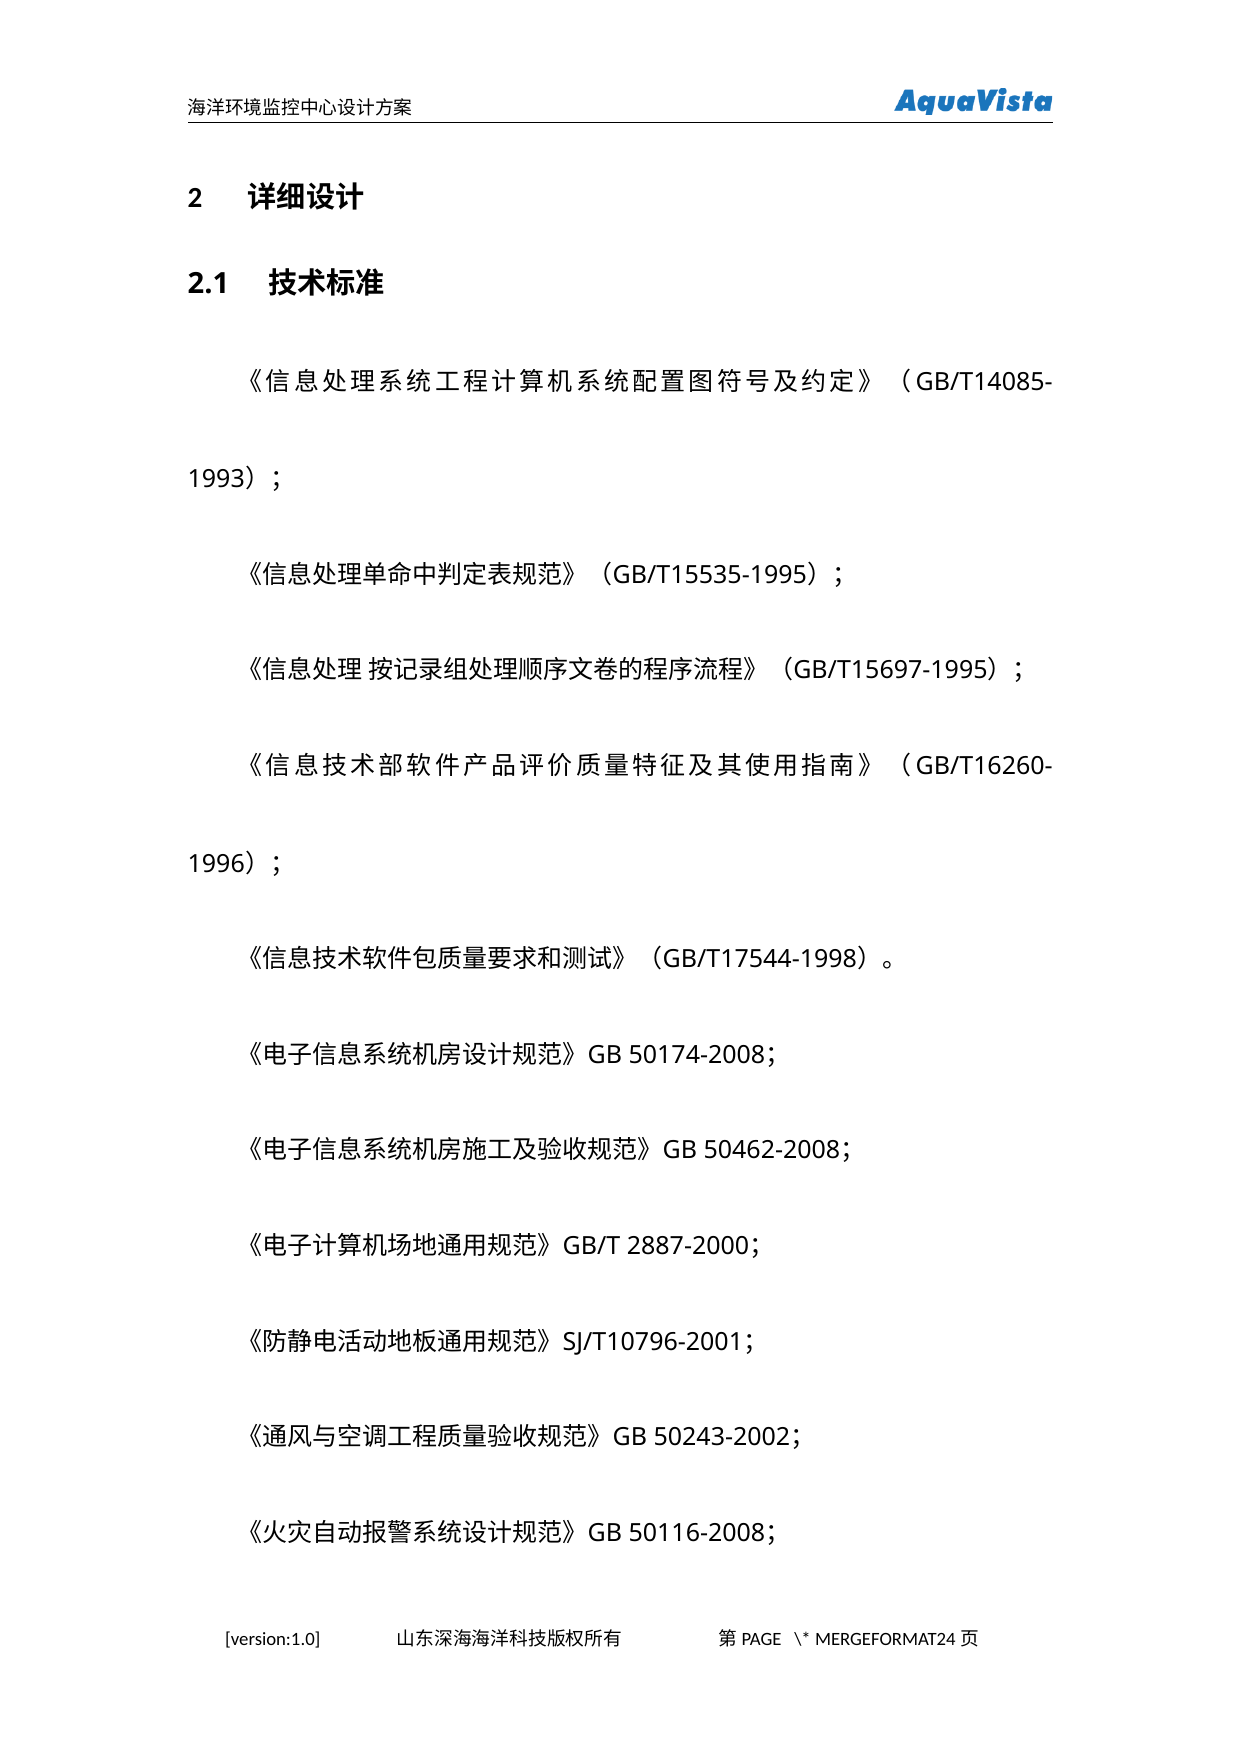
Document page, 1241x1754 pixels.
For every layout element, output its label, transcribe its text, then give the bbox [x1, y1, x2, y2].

subtitle 详细设计 [187, 162, 1053, 227]
picture [893, 88, 1053, 115]
text 《电子计算机场地通用规范》GB/T 2887-2000； [187, 1211, 1053, 1276]
text 《信息技术软件包质量要求和测试》（GB/T17544-1998）。 [187, 924, 1053, 989]
text 《信息技术部软件产品评价质量特征及其使用指南》（GB/T16260-1996）； [187, 731, 1053, 894]
text 《火灾自动报警系统设计规范》GB 50116-2008； [187, 1498, 1053, 1563]
text 《电子信息系统机房施工及验收规范》GB 50462-2008； [187, 1116, 1053, 1181]
subtitle 技术标准 [187, 248, 1053, 313]
text 《信息处理单命中判定表规范》（GB/T15535-1995）； [187, 540, 1053, 605]
text 《信息处理 按记录组处理顺序文卷的程序流程》（GB/T15697-1995）； [187, 636, 1053, 701]
text 《防静电活动地板通用规范》SJ/T10796-2001； [187, 1307, 1053, 1372]
text 《通风与空调工程质量验收规范》GB 50243-2002； [187, 1402, 1053, 1467]
text 《电子信息系统机房设计规范》GB 50174-2008； [187, 1020, 1053, 1085]
text 《信息处理系统工程计算机系统配置图符号及约定》（GB/T14085-1993）； [187, 347, 1053, 509]
